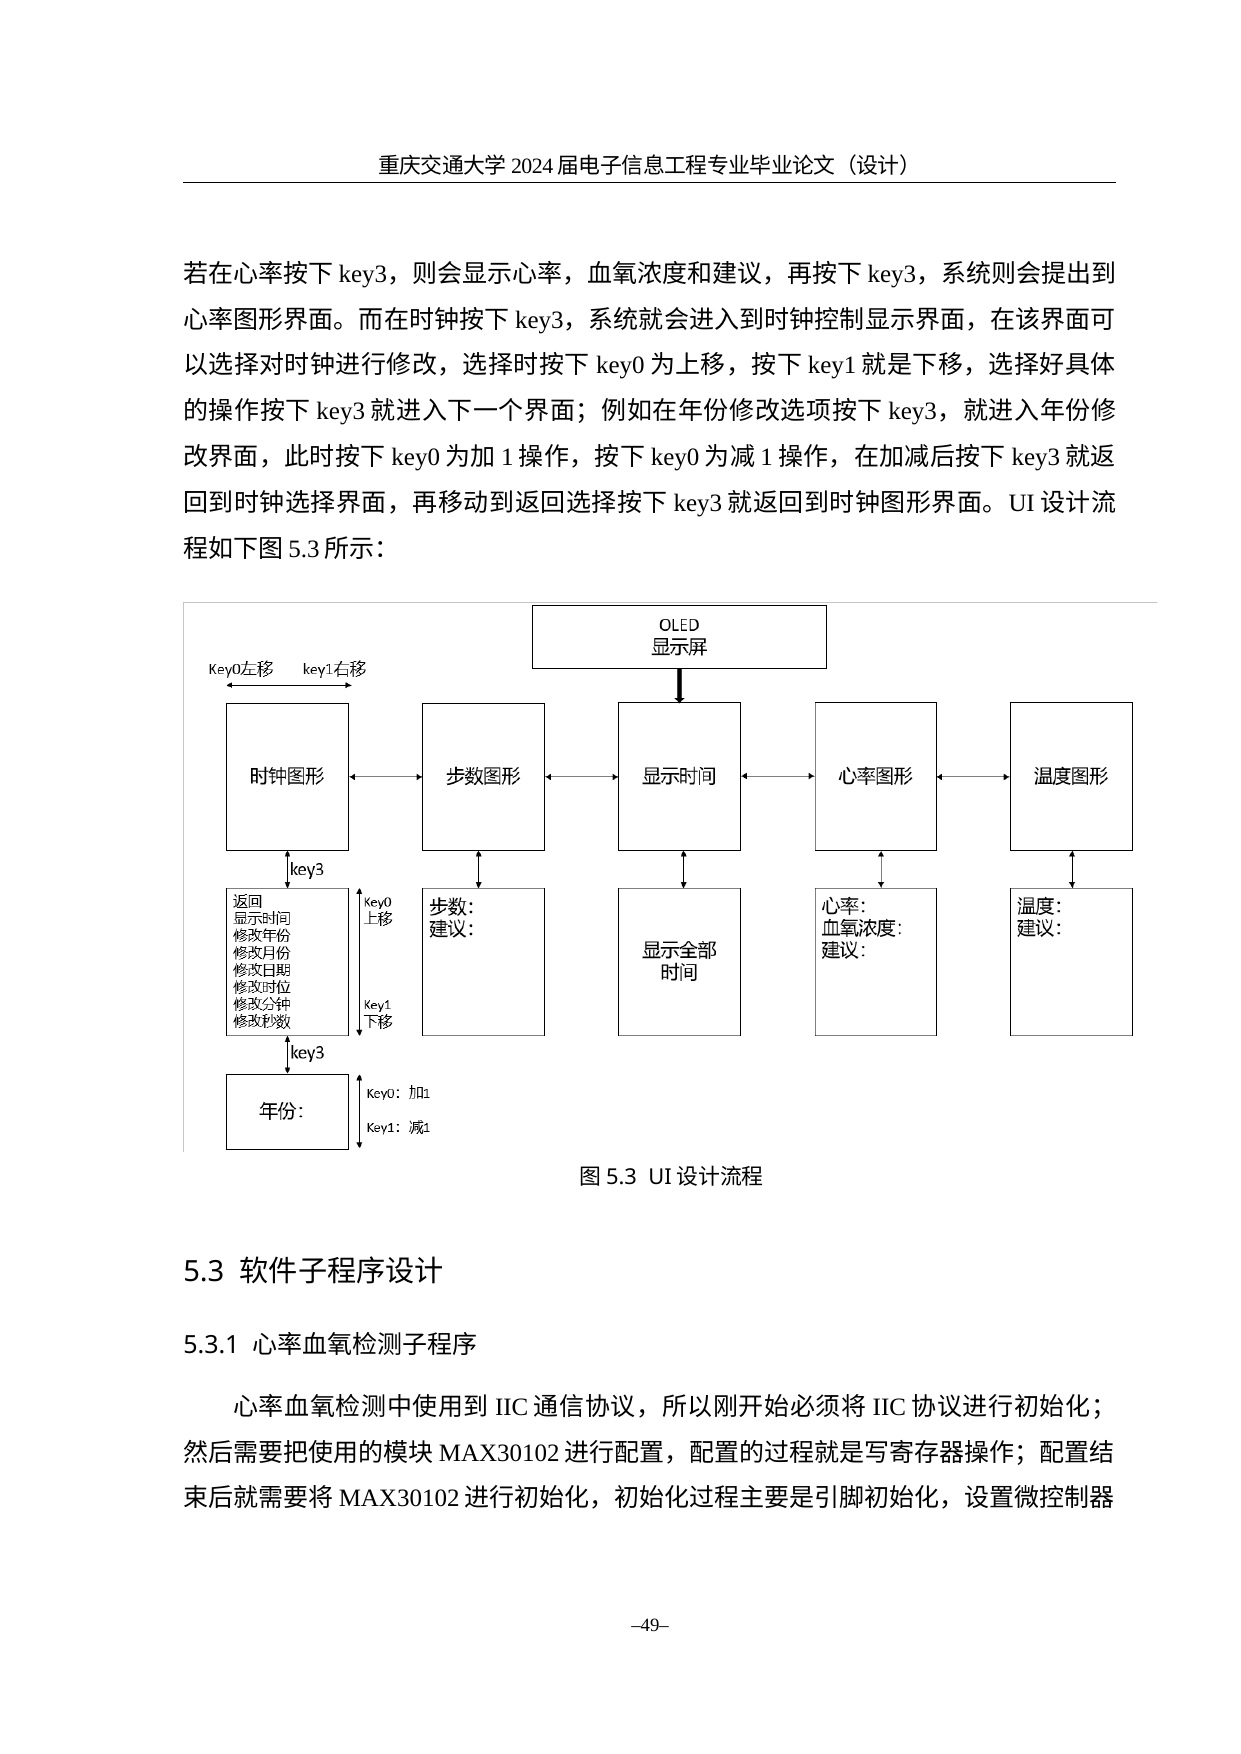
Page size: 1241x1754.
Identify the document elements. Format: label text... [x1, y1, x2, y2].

subtitle 5.3 软件子程序设计 [183, 1248, 1116, 1290]
text 图5.3 UI设计流程 [183, 1159, 1116, 1190]
subtitle 5.3.1 心率血氧检测子程序 [183, 1324, 1116, 1360]
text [183, 246, 1116, 566]
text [183, 1378, 1116, 1516]
picture [183, 602, 1158, 1152]
